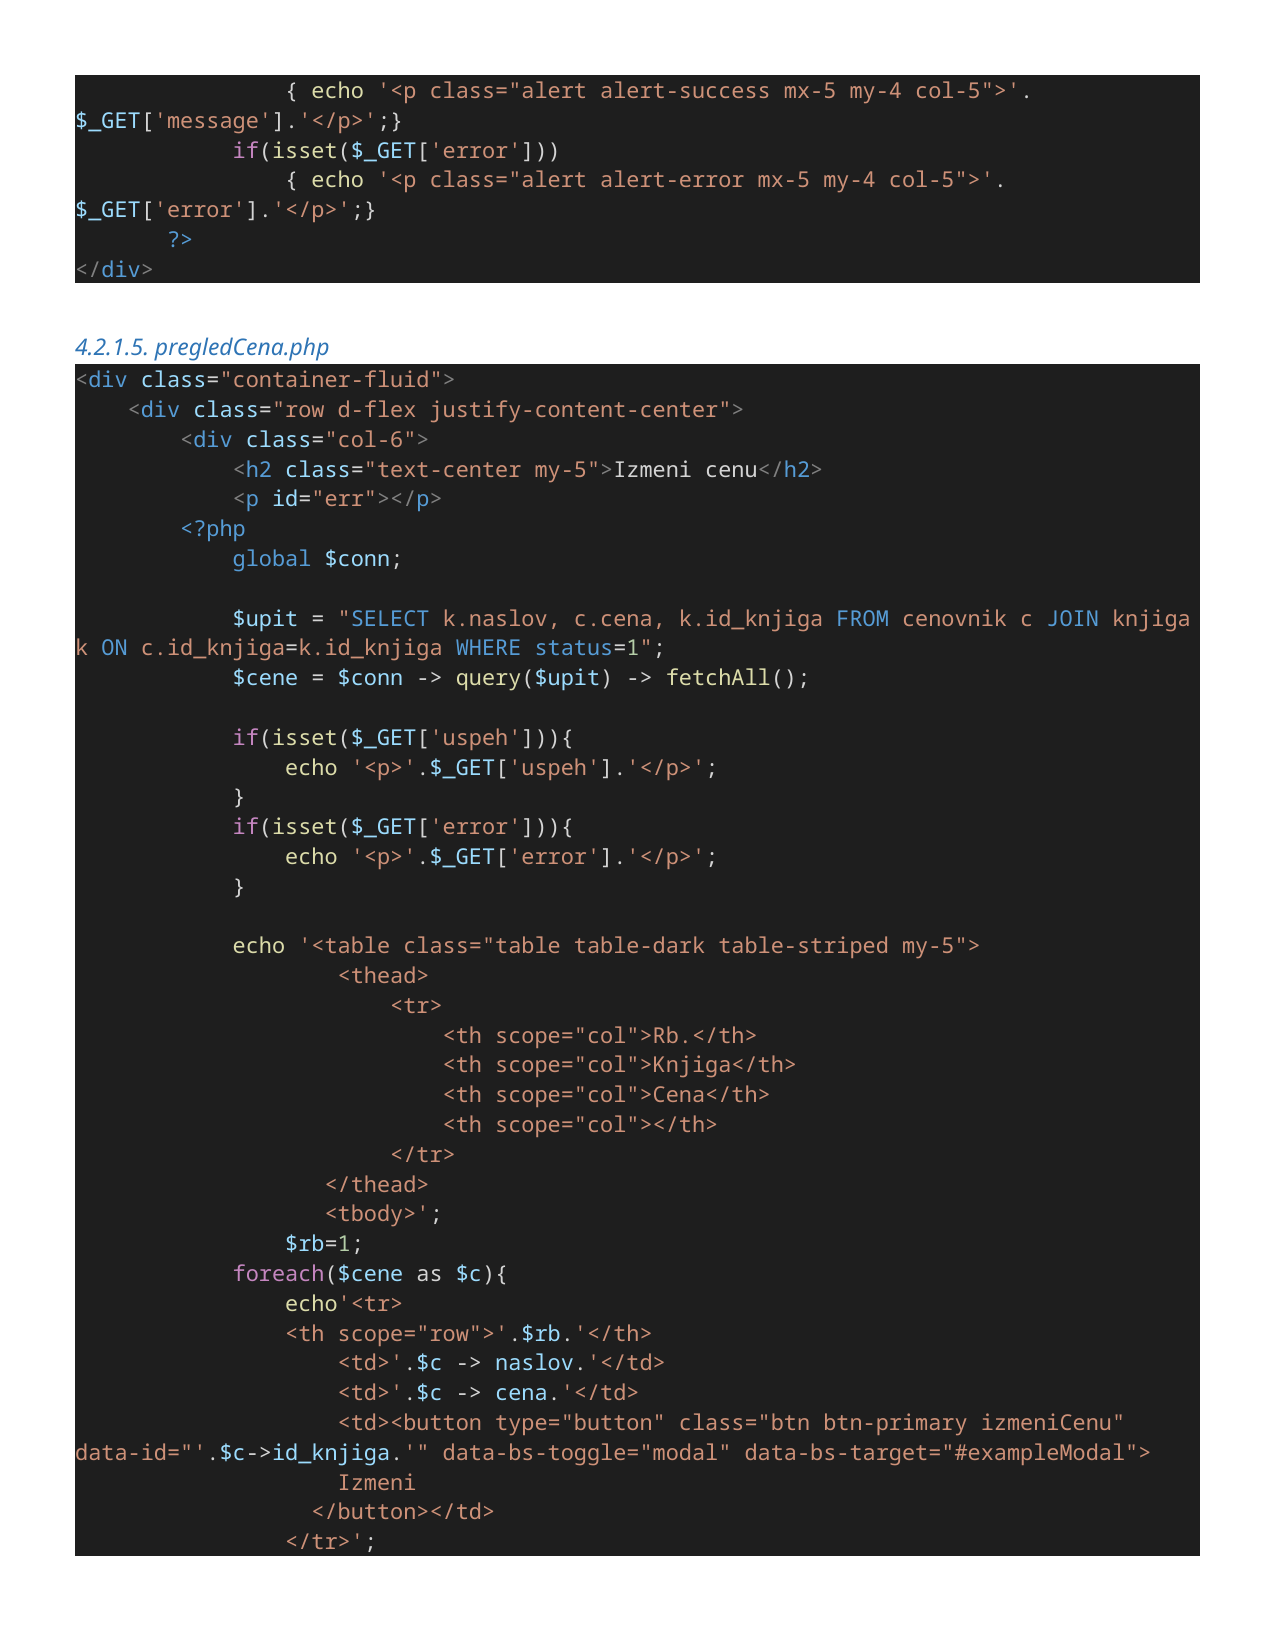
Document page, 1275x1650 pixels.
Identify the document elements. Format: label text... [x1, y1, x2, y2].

text if(isset($_GET['error'])){ [75, 811, 1200, 841]
text foreach($cene as $c){ [75, 1258, 1200, 1288]
text </div> [75, 254, 1200, 283]
text <th scope="col"></th> [75, 1109, 1200, 1139]
text <th scope="col">Knjiga</th> [75, 1049, 1200, 1079]
text </tr> [75, 1139, 1200, 1168]
text { echo '<p class="alert alert-error mx-5 my-4 col-5">'.$_GET['error'].'</p>';} [75, 164, 1200, 224]
text </tr>'; [75, 1526, 1200, 1556]
text </thead> [75, 1168, 1200, 1198]
text if(isset($_GET['uspeh'])){ [75, 722, 1200, 751]
text } [75, 871, 1200, 900]
text } [75, 781, 1200, 811]
text <th scope="col">Rb.</th> [75, 1019, 1200, 1049]
text echo'<tr> [75, 1288, 1200, 1317]
text <td>'.$c -> cena.'</td> [75, 1377, 1200, 1407]
text <p id="err"></p> [75, 483, 1200, 513]
text Izmeni [75, 1466, 1200, 1496]
text <div class="col-6"> [75, 424, 1200, 453]
text global $conn; [75, 543, 1200, 573]
text <tr> [75, 990, 1200, 1019]
text $upit = "SELECT k.naslov, c.cena, k.id_knjiga FROM cenovnik c JOIN knjiga k ON c.id_knjiga=k.id_knjiga WHERE status=1"; [75, 602, 1200, 662]
text echo '<p>'.$_GET['error'].'</p>'; [75, 841, 1200, 871]
text ?> [75, 224, 1200, 254]
text <div class="row d-flex justify-content-center"> [75, 394, 1200, 424]
text echo '<p>'.$_GET['uspeh'].'</p>'; [75, 751, 1200, 781]
text if(isset($_GET['error'])) [75, 134, 1200, 164]
text <h2 class="text-center my-5">Izmeni cenu</h2> [75, 453, 1200, 483]
text <th scope="col">Cena</th> [75, 1079, 1200, 1109]
text echo '<table class="table table-dark table-striped my-5"> [75, 930, 1200, 960]
subtitle 4.2.1.5. pregledCena.php [75, 330, 1200, 362]
text $rb=1; [75, 1228, 1200, 1258]
text </button></td> [75, 1496, 1200, 1526]
text $cene = $conn -> query($upit) -> fetchAll(); [75, 662, 1200, 692]
text <tbody>'; [75, 1198, 1200, 1228]
text <td>'.$c -> naslov.'</td> [75, 1347, 1200, 1377]
text <th scope="row">'.$rb.'</th> [75, 1317, 1200, 1347]
text <thead> [75, 960, 1200, 990]
text { echo '<p class="alert alert-success mx-5 my-4 col-5">'.$_GET['message'].'</p>';} [75, 75, 1200, 134]
text <div class="container-fluid"> [75, 364, 1200, 394]
text <?php [75, 513, 1200, 543]
text <td><button type="button" class="btn btn-primary izmeniCenu" data-id="'.$c->id_knjiga.'" data-bs-toggle="modal" data-bs-target="#exampleModal"> [75, 1407, 1200, 1466]
